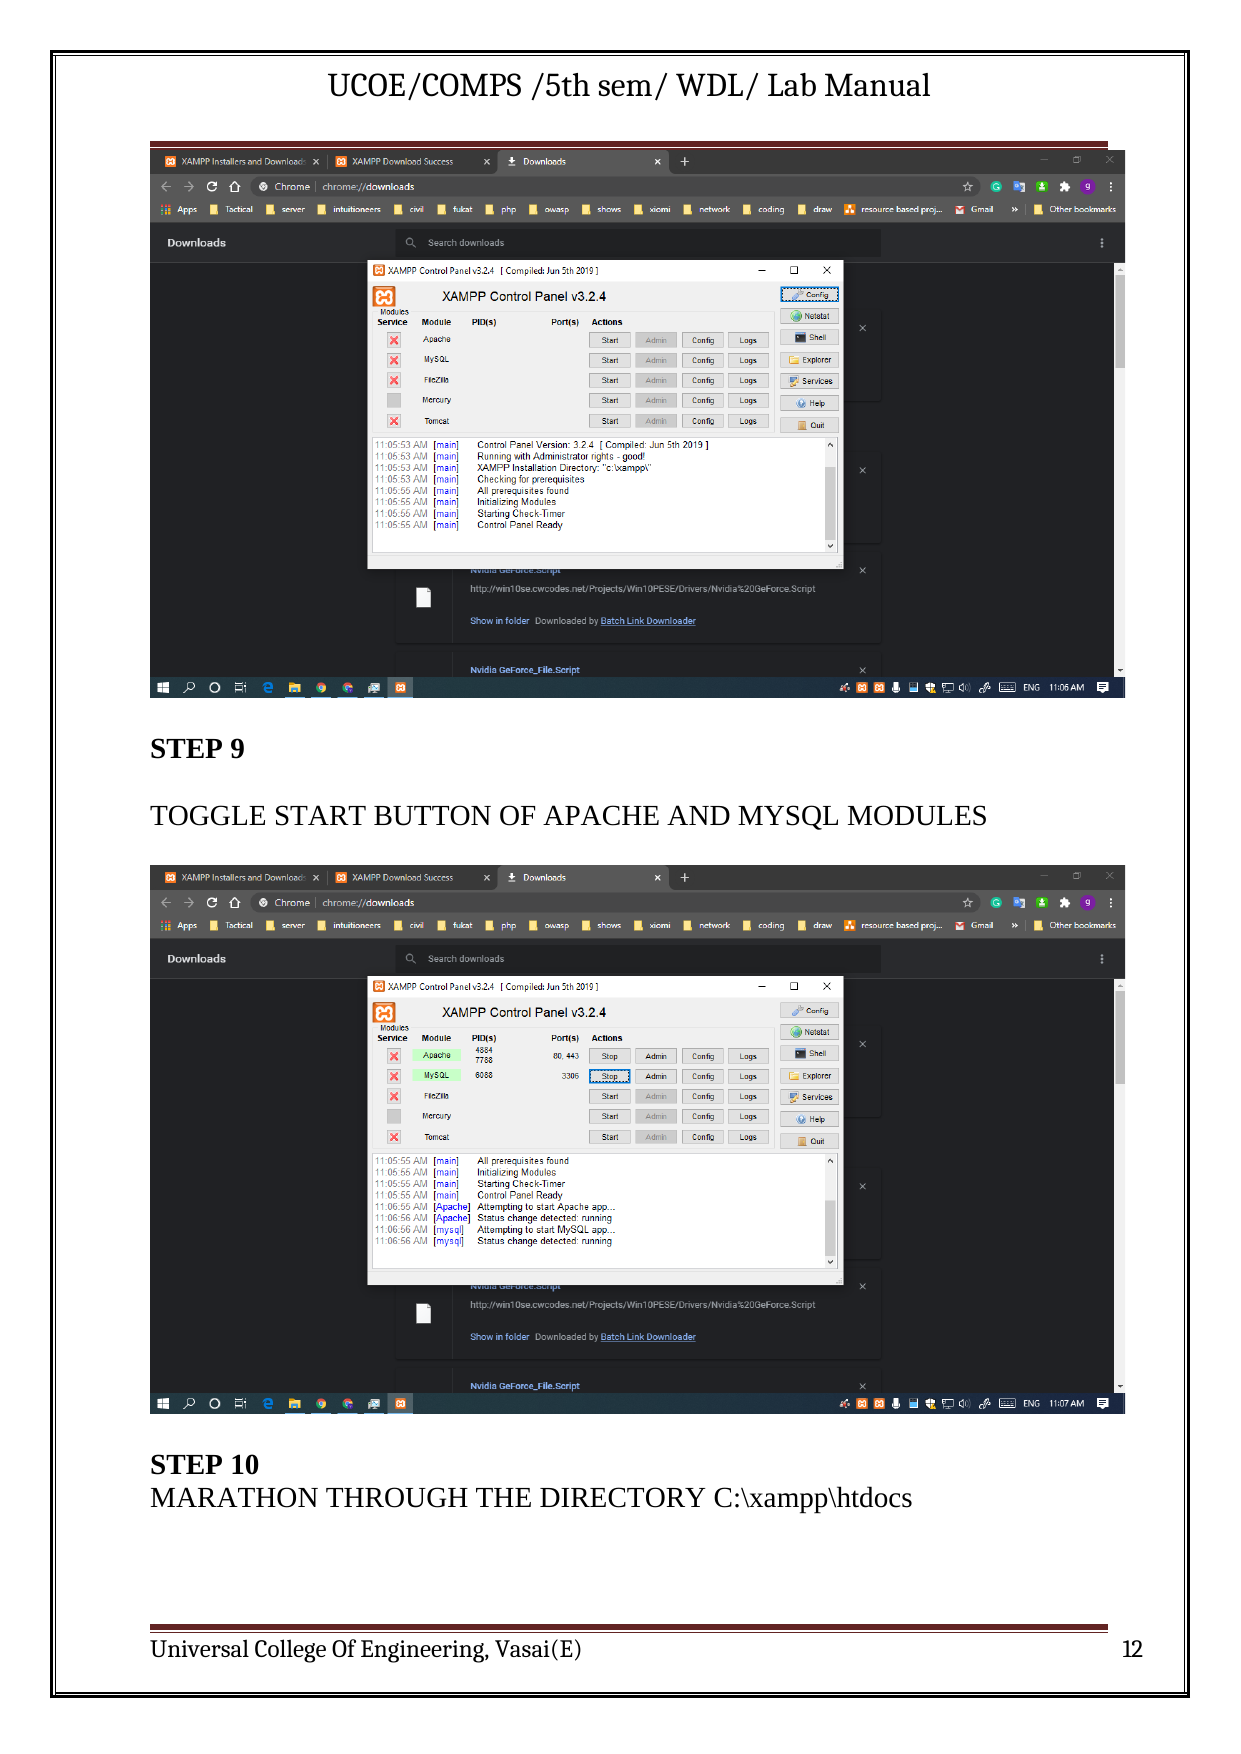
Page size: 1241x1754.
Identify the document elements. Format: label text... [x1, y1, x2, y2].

picture [150, 865, 1125, 1414]
text STEP 9 [150, 731, 1108, 765]
text TOGGLE START BUTTON OF APACHE AND MYSQL MODULES [150, 798, 1108, 832]
text STEP 10 [150, 1447, 1108, 1481]
text MARATHON THROUGH THE DIRECTORY C:\xampp\htdocs [150, 1481, 1108, 1514]
picture [150, 150, 1125, 698]
